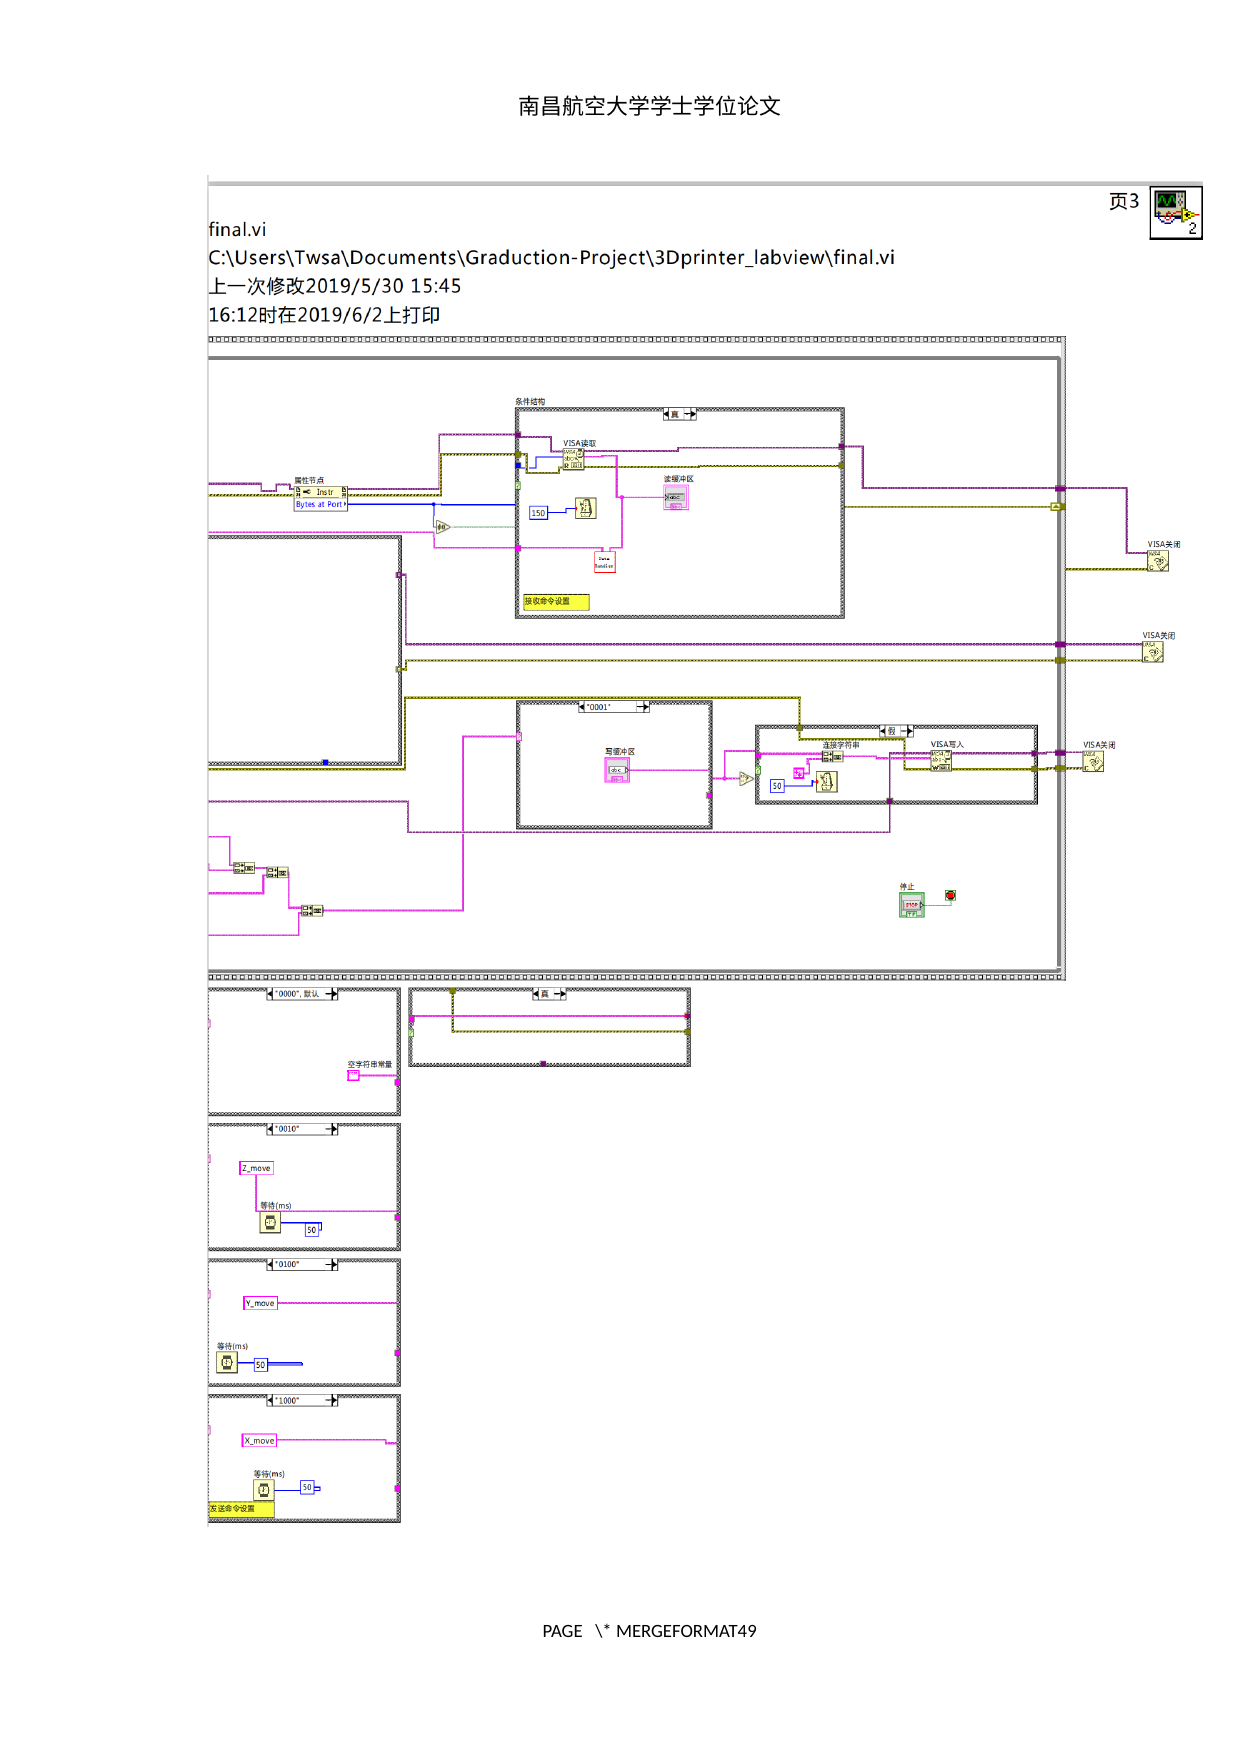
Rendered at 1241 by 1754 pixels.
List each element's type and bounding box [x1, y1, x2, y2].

picture [207, 175, 1203, 1527]
